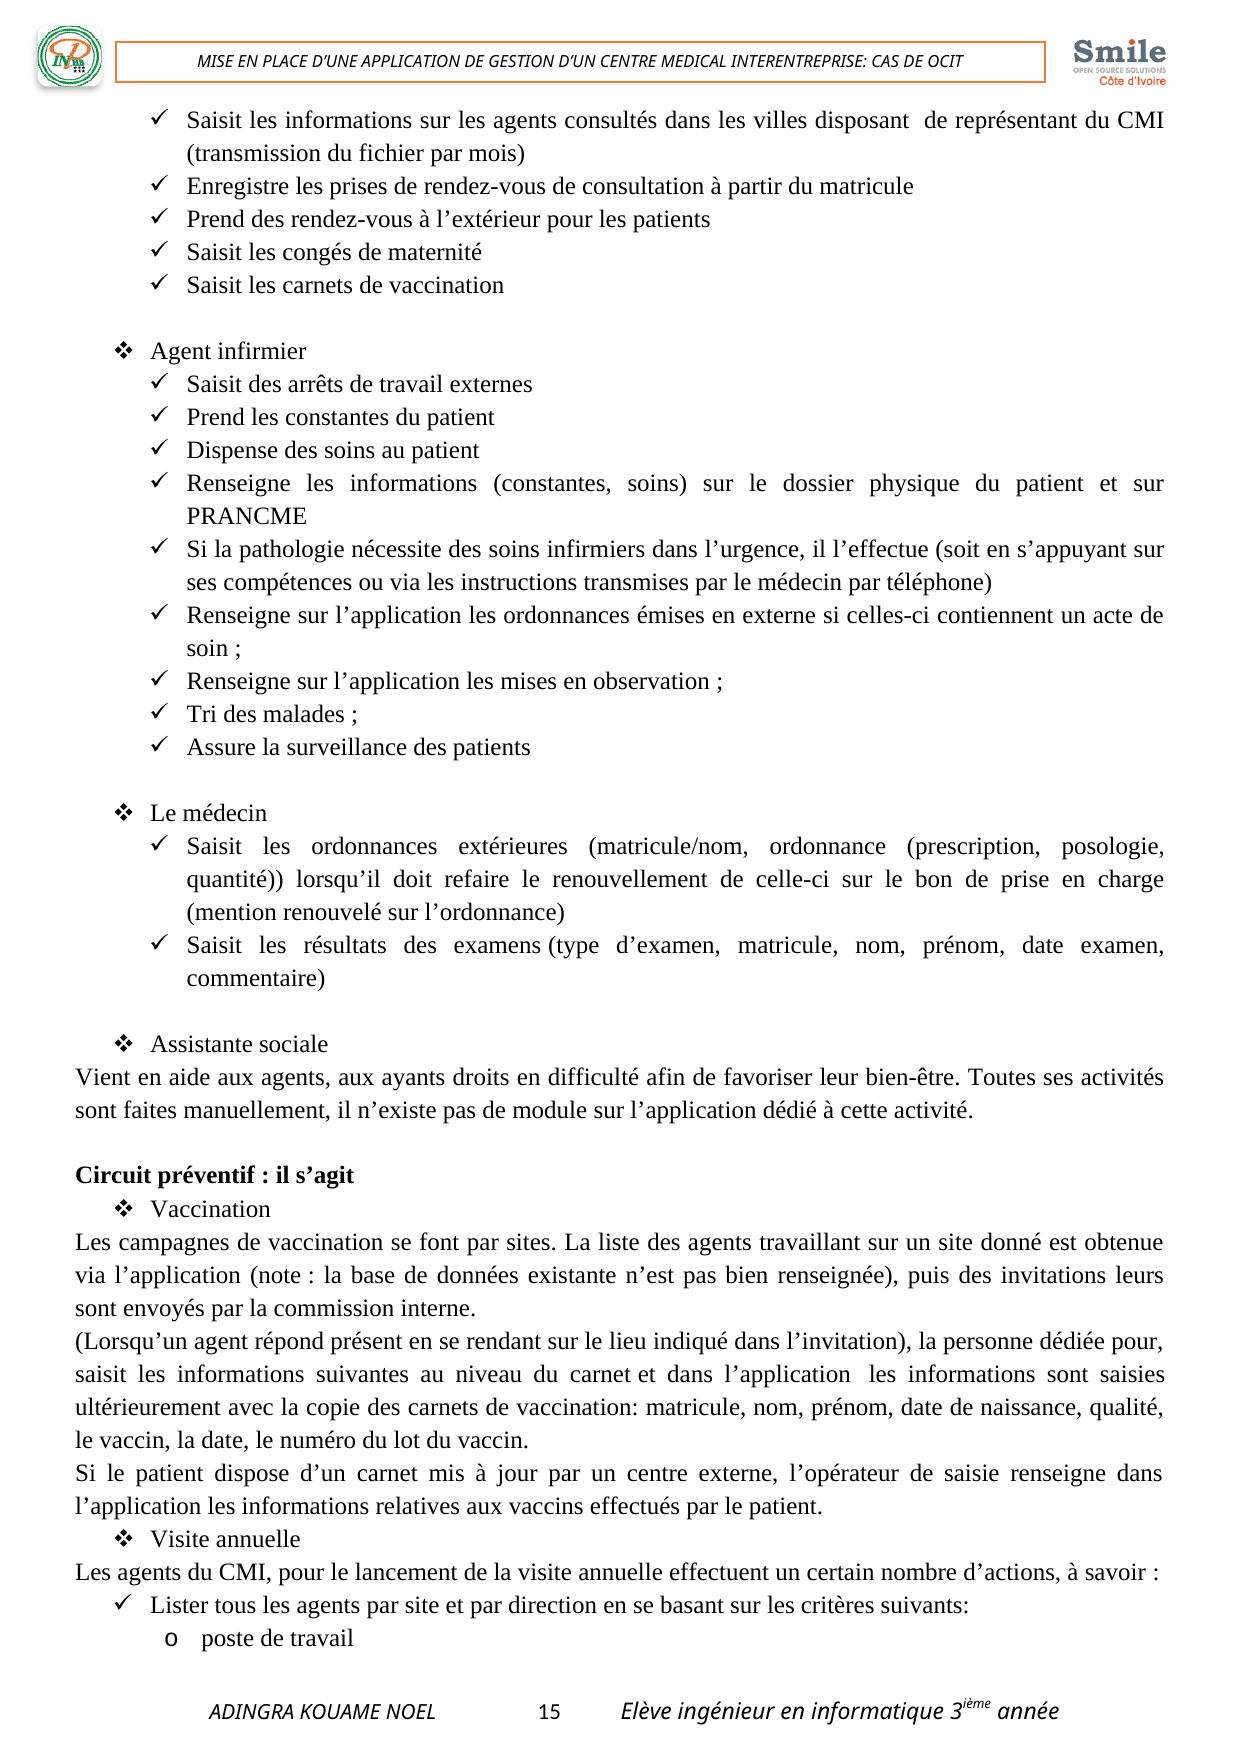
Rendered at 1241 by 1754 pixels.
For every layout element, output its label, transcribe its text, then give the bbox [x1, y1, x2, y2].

list Assistante sociale [112, 1029, 1165, 1058]
list Assure la surveillance des patients [149, 732, 1165, 761]
list Le médecin [112, 798, 1165, 827]
list Dispense des soins au patient [149, 435, 1165, 464]
list Renseigne sur l’application les mises en observation ; [149, 666, 1165, 695]
list Enregistre les prises de rendez-vous de consultation à partir du matricule [149, 171, 1165, 199]
text Circuit préventif : il s’agit [75, 1161, 1165, 1189]
text Les campagnes de vaccination se font par sites. La liste des agents travaillant sur un site donné est obtenue via l’application (note : la base de données existante n’est pas bien renseignée), puis des invitations leurs sont envoyés par la commission interne. [75, 1227, 1165, 1321]
list Saisit les congés de maternité [149, 237, 1165, 266]
text (Lorsqu’un agent répond présent en se rendant sur le lieu indiqué dans l’invitation), la personne dédiée pour, saisit les informations suivantes au niveau du carnet et dans l’application les informations sont saisies ultérieurement avec la copie des carnets de vaccination: matricule, nom, prénom, date de naissance, qualité, le vaccin, la date, le numéro du lot du vaccin. [75, 1326, 1165, 1453]
list poste de travail [164, 1623, 1165, 1654]
list Tri des malades ; [149, 699, 1165, 728]
list Lister tous les agents par site et par direction en se basant sur les critères suivants: [112, 1590, 1165, 1619]
text Les agents du CMI, pour le lancement de la visite annuelle effectuent un certain nombre d’actions, à savoir : [75, 1557, 1165, 1586]
list Renseigne sur l’application les ordonnances émises en externe si celles-ci contiennent un acte de soin ; [149, 600, 1165, 662]
picture [1072, 37, 1167, 86]
list Vaccination [112, 1194, 1165, 1222]
list Agent infirmier [112, 336, 1165, 365]
list Si la pathologie nécessite des soins infirmiers dans l’urgence, il l’effectue (soit en s’appuyant sur ses compétences ou via les instructions transmises par le médecin par téléphone) [149, 534, 1165, 596]
list Prend les constantes du patient [149, 402, 1165, 431]
text Vient en aide aux agents, aux ayants droits en difficulté afin de favoriser leur bien-être. Toutes ses activités sont faites manuellement, il n’existe pas de module sur l’application dédié à cette activité. [75, 1062, 1165, 1124]
list Visite annuelle [112, 1524, 1165, 1553]
list Renseigne les informations (constantes, soins) sur le dossier physique du patient et sur PRANCME [149, 468, 1165, 530]
list Saisit les ordonnances extérieures (matricule/nom, ordonnance (prescription, posologie, quantité)) lorsqu’il doit refaire le renouvellement de celle-ci sur le bon de prise en charge (mention renouvelé sur l’ordonnance) [149, 831, 1165, 926]
list Saisit des arrêts de travail externes [149, 369, 1165, 398]
list Saisit les informations sur les agents consultés dans les villes disposant de représentant du CMI (transmission du fichier par mois) [149, 105, 1165, 167]
list Saisit les résultats des examens (type d’examen, matricule, nom, prénom, date examen, commentaire) [149, 930, 1165, 992]
list Prend des rendez-vous à l’extérieur pour les patients [149, 204, 1165, 233]
text Si le patient dispose d’un carnet mis à jour par un centre externe, l’opérateur de saisie renseigne dans l’application les informations relatives aux vaccins effectués par le patient. [75, 1458, 1165, 1519]
list Saisit les carnets de vaccination [149, 270, 1165, 299]
